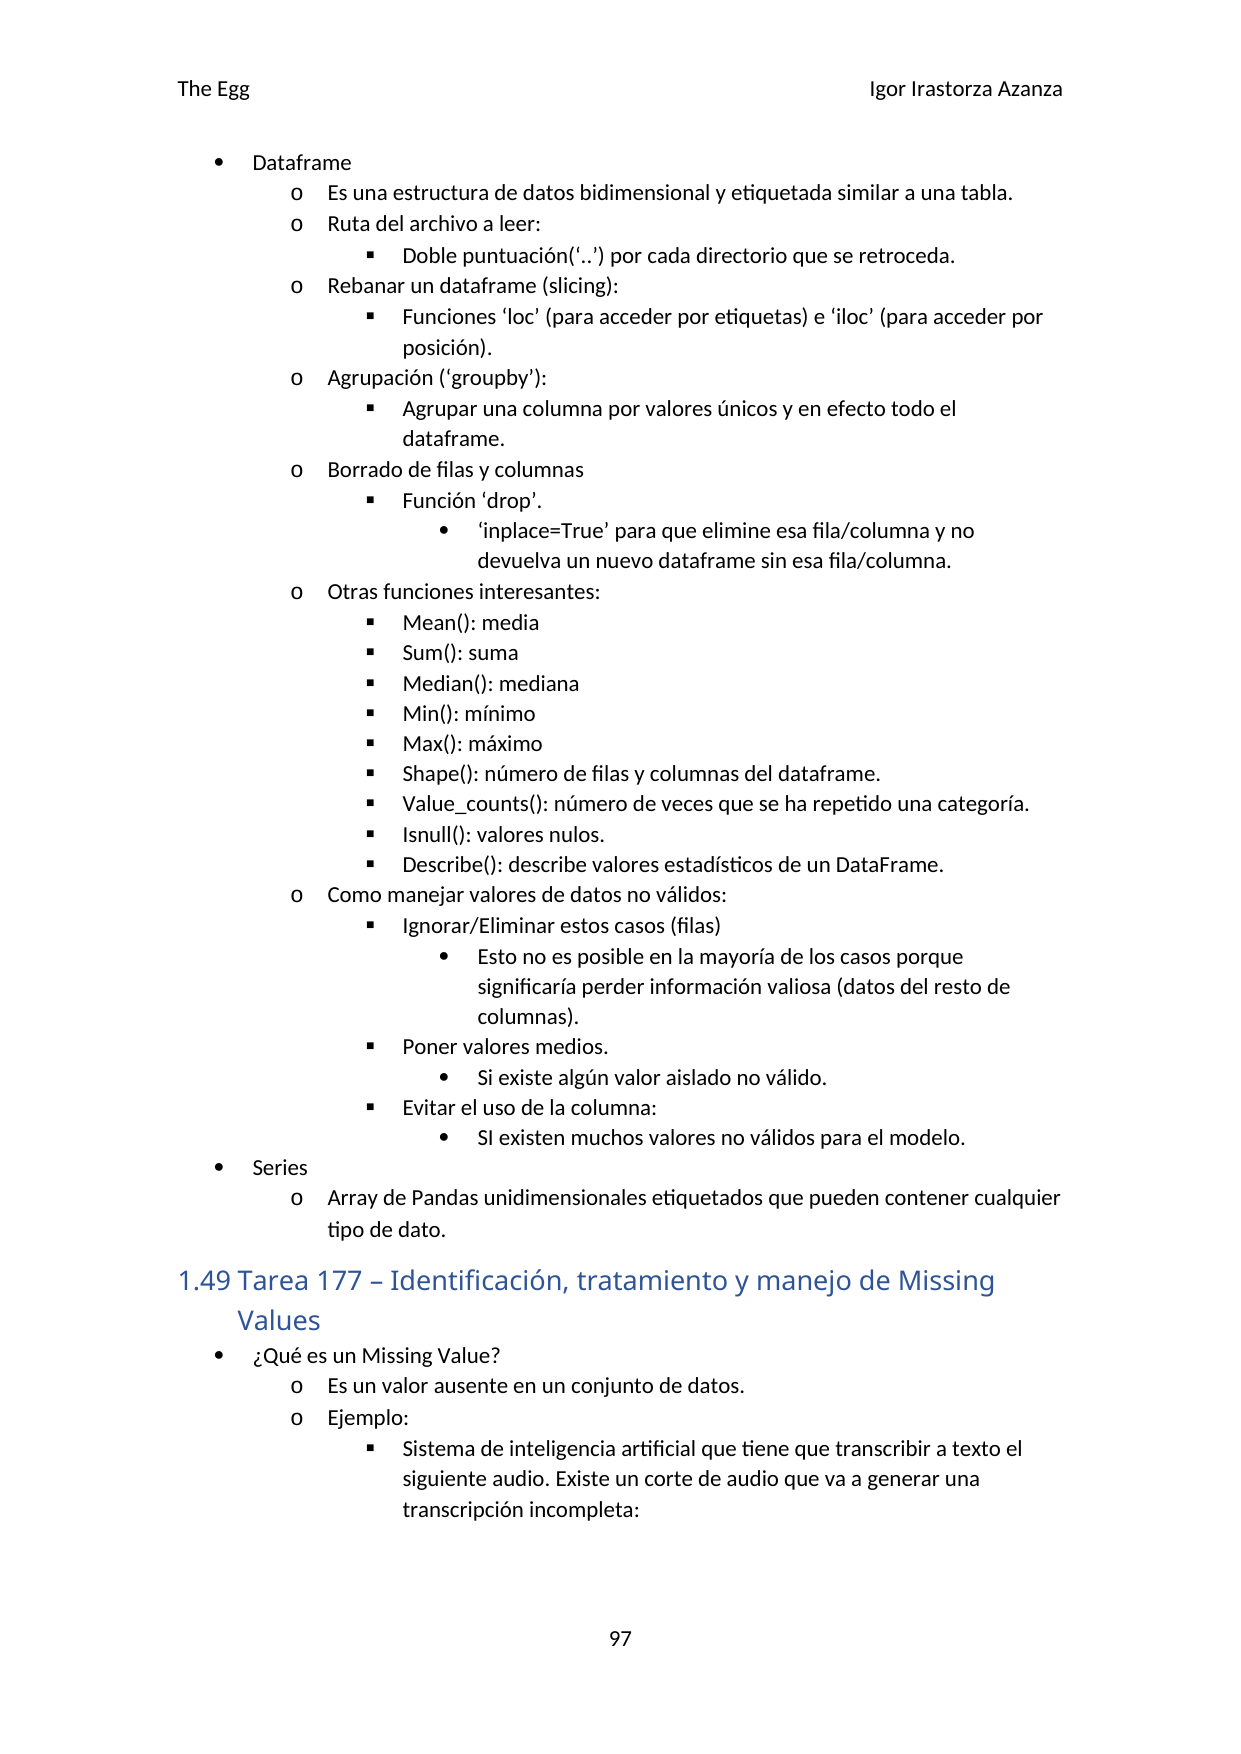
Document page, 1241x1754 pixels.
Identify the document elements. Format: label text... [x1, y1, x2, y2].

list Como manejar valores de datos no válidos: [290, 880, 1063, 909]
list Ignorar/Eliminar estos casos (filas) [365, 912, 1063, 939]
list Agrupación (‘groupby’): [290, 363, 1063, 392]
list Poner valores medios. [365, 1032, 1063, 1060]
list Sum(): suma [365, 638, 1063, 666]
list Ruta del archivo a leer: [290, 209, 1063, 238]
list Función ‘drop’. [365, 486, 1063, 514]
list Isnull(): valores nulos. [365, 820, 1063, 848]
list ¿Qué es un Missing Value? [215, 1341, 1063, 1369]
list SI existen muchos valores no válidos para el modelo. [440, 1123, 1063, 1151]
list Evitar el uso de la columna: [365, 1093, 1063, 1121]
list Rebanar un dataframe (slicing): [290, 271, 1063, 300]
list Array de Pandas unidimensionales etiquetados que pueden contener cualquier tipo de dato. [290, 1183, 1063, 1243]
list Describe(): describe valores estadísticos de un DataFrame. [365, 850, 1063, 878]
list ‘inplace=True’ para que elimine esa fila/columna y no devuelva un nuevo dataframe sin esa fila/columna. [440, 516, 1063, 574]
list Mean(): media [365, 608, 1063, 636]
list Funciones ‘loc’ (para acceder por etiquetas) e ‘iloc’ (para acceder por posición). [365, 302, 1063, 361]
subtitle Tarea 177 – Identificación, tratamiento y manejo de Missing Values [177, 1262, 1063, 1338]
list Es un valor ausente en un conjunto de datos. [290, 1371, 1063, 1401]
list Si existe algún valor aislado no válido. [440, 1063, 1063, 1091]
list Ejemplo: [290, 1403, 1063, 1432]
list Sistema de inteligencia artificial que tiene que transcribir a texto el siguiente audio. Existe un corte de audio que va a generar una transcripción incompleta: [365, 1434, 1063, 1523]
list Series [215, 1153, 1063, 1181]
list Dataframe [215, 148, 1063, 176]
list Otras funciones interesantes: [290, 577, 1063, 606]
list Max(): máximo [365, 729, 1063, 757]
list Esto no es posible en la mayoría de los casos porque significaría perder información valiosa (datos del resto de columnas). [440, 942, 1063, 1030]
list Median(): mediana [365, 669, 1063, 697]
list Borrado de filas y columnas [290, 455, 1063, 484]
list Shape(): número de filas y columnas del dataframe. [365, 759, 1063, 787]
list Min(): mínimo [365, 699, 1063, 727]
list Es una estructura de datos bidimensional y etiquetada similar a una tabla. [290, 178, 1063, 207]
list Value_counts(): número de veces que se ha repetido una categoría. [365, 789, 1063, 817]
list Doble puntuación(‘..’) por cada directorio que se retroceda. [365, 241, 1063, 269]
list Agrupar una columna por valores únicos y en efecto todo el dataframe. [365, 394, 1063, 452]
